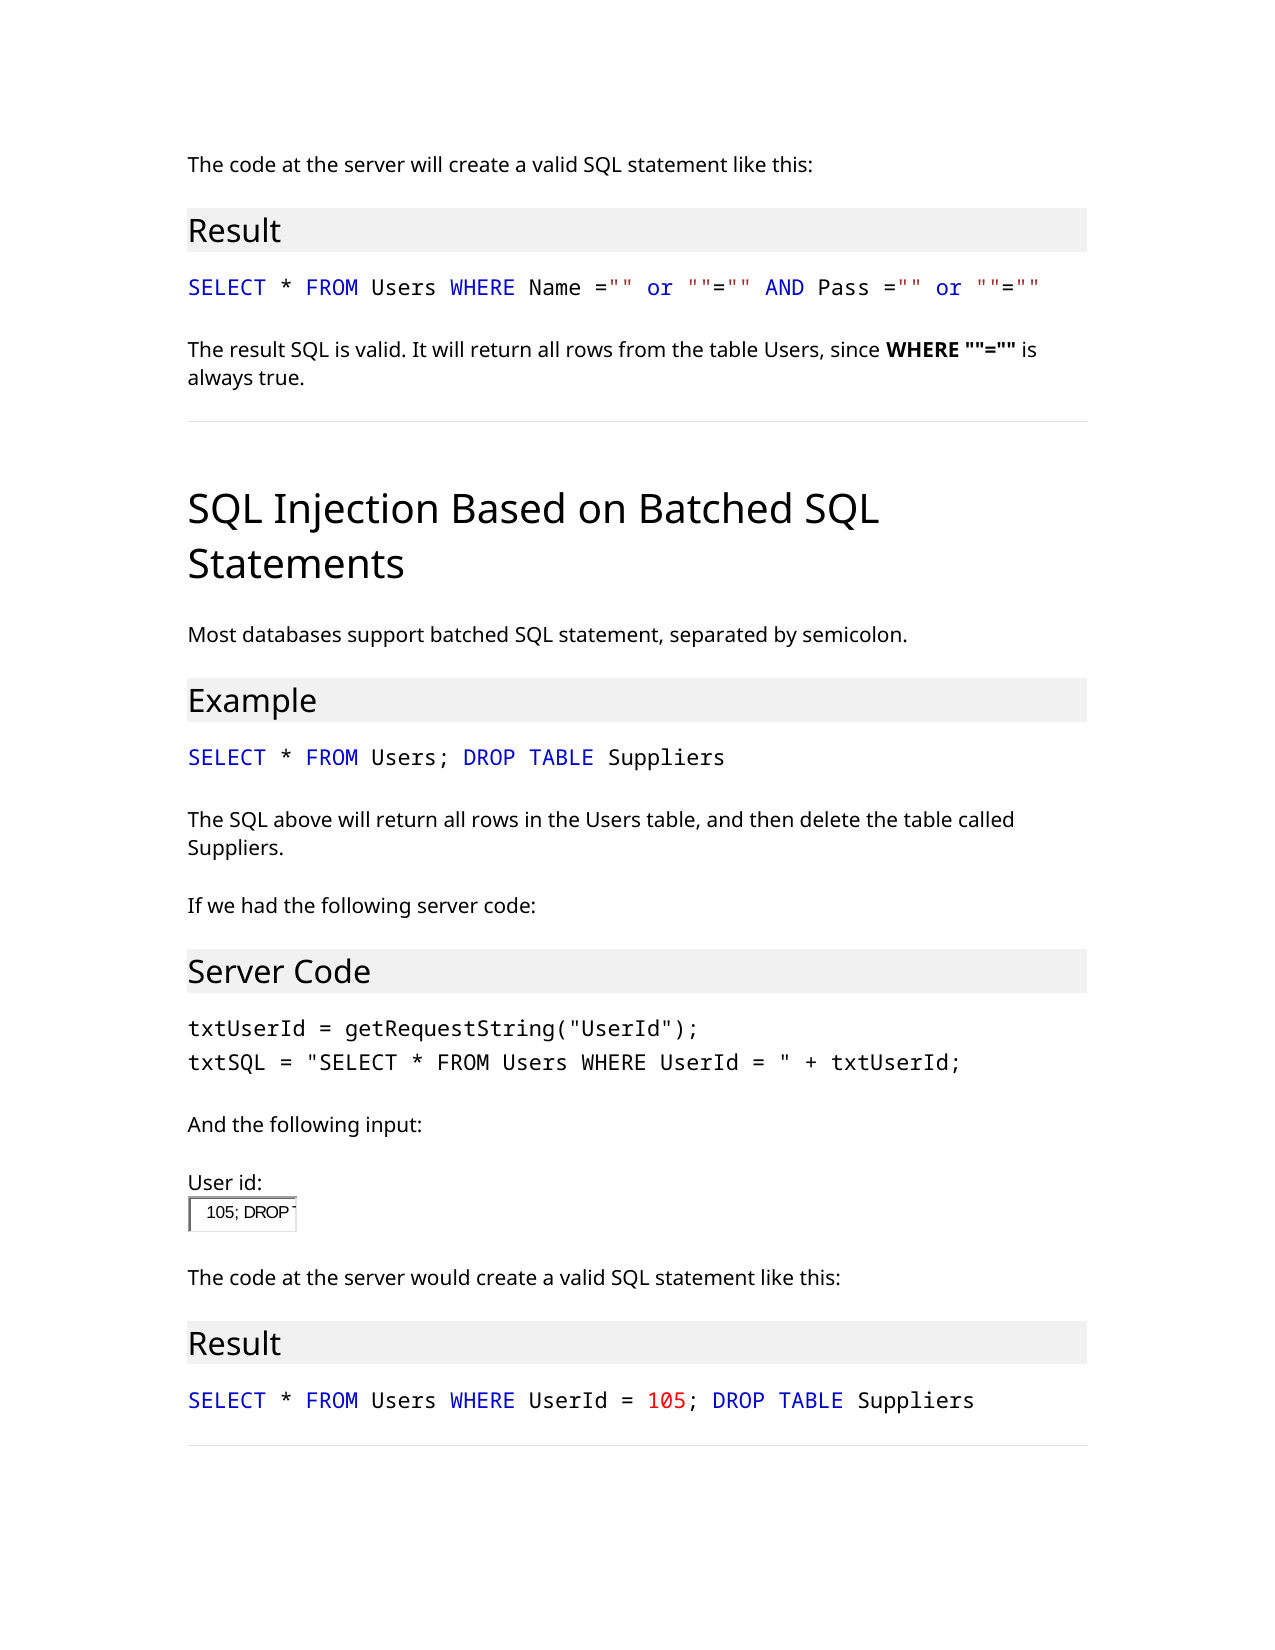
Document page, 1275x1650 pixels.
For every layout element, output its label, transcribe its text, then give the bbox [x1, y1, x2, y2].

text The SQL above will return all rows in the Users table, and then delete the table called Suppliers. [187, 805, 1087, 862]
text The code at the server would create a valid SQL statement like this: [187, 1263, 1087, 1291]
text txtUserId = getRequestString("UserId"); txtSQL = "SELECT * FROM Users WHERE UserId = " + txtUserId; [187, 1013, 1087, 1077]
text And the following input: [187, 1110, 1087, 1139]
subtitle Example [187, 678, 1087, 722]
text SELECT * FROM Users WHERE UserId = 105; DROP TABLE Suppliers [187, 1385, 1087, 1414]
subtitle Result [187, 208, 1087, 252]
text User id: [187, 1168, 1087, 1234]
subtitle SQL Injection Based on Batched SQL Statements [187, 480, 1087, 591]
subtitle Result [187, 1321, 1087, 1364]
text Most databases support batched SQL statement, separated by semicolon. [187, 620, 1087, 648]
text SELECT * FROM Users; DROP TABLE Suppliers [187, 742, 1087, 771]
text The result SQL is valid. It will return all rows from the table Users, since WHERE ""="" is always true. [187, 335, 1087, 392]
text If we had the following server code: [187, 891, 1087, 919]
text SELECT * FROM Users WHERE Name ="" or ""="" AND Pass ="" or ""="" [187, 272, 1087, 301]
subtitle Server Code [187, 949, 1087, 993]
text The code at the server will create a valid SQL statement like this: [187, 150, 1087, 178]
